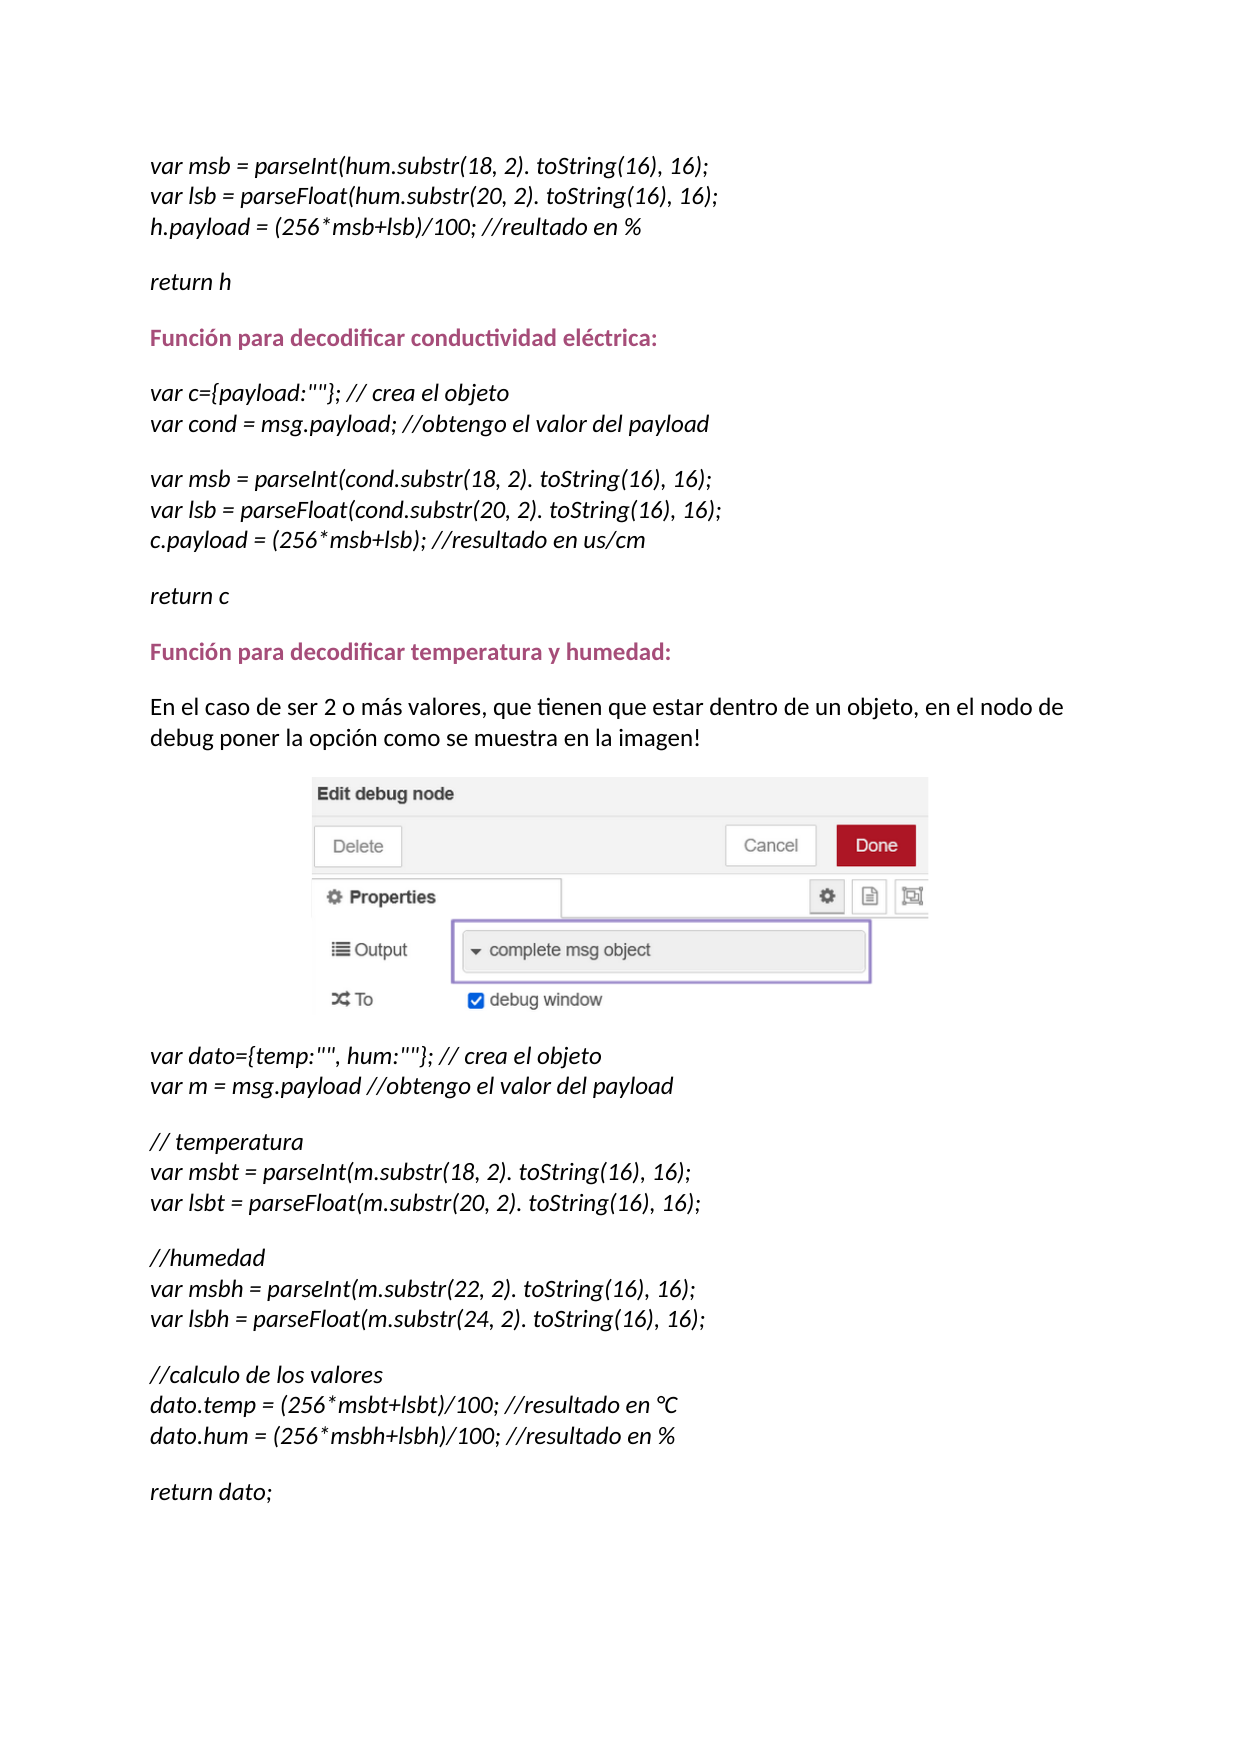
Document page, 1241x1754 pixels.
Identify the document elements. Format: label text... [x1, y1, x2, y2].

text Función para decodificar temperatura y humedad: [150, 636, 1090, 666]
text var msb = parseInt(cond.substr(18, 2). toString(16), 16); var lsb = parseFloat(cond.substr(20, 2). toString(16), 16); c.payload = (256*msb+lsb); //resultado en us/cm [150, 464, 1090, 555]
text Función para decodificar conductividad eléctrica: [150, 322, 1090, 353]
text return c [150, 580, 1090, 611]
text //calculo de los valores dato.temp = (256*msbt+lsbt)/100; //resultado en °C dato.hum = (256*msbh+lsbh)/100; //resultado en % [150, 1359, 1090, 1451]
text var dato={temp:"", hum:""}; // crea el objeto var m = msg.payload //obtengo el valor del payload [150, 1040, 1090, 1101]
text En el caso de ser 2 o más valores, que tienen que estar dentro de un objeto, en el nodo de debug poner la opción como se muestra en la imagen! [150, 691, 1090, 752]
text var c={payload:""}; // crea el objeto var cond = msg.payload; //obtengo el valor del payload [150, 378, 1090, 439]
picture [311, 777, 929, 1015]
text //humedad var msbh = parseInt(m.substr(22, 2). toString(16), 16); var lsbh = parseFloat(m.substr(24, 2). toString(16), 16); [150, 1242, 1090, 1334]
text return h [150, 267, 1090, 297]
text var msb = parseInt(hum.substr(18, 2). toString(16), 16); var lsb = parseFloat(hum.substr(20, 2). toString(16), 16); h.payload = (256*msb+lsb)/100; //reultado en % [150, 150, 1090, 242]
text // temperatura var msbt = parseInt(m.substr(18, 2). toString(16), 16); var lsbt = parseFloat(m.substr(20, 2). toString(16), 16); [150, 1126, 1090, 1217]
text return dato; [150, 1476, 1090, 1506]
